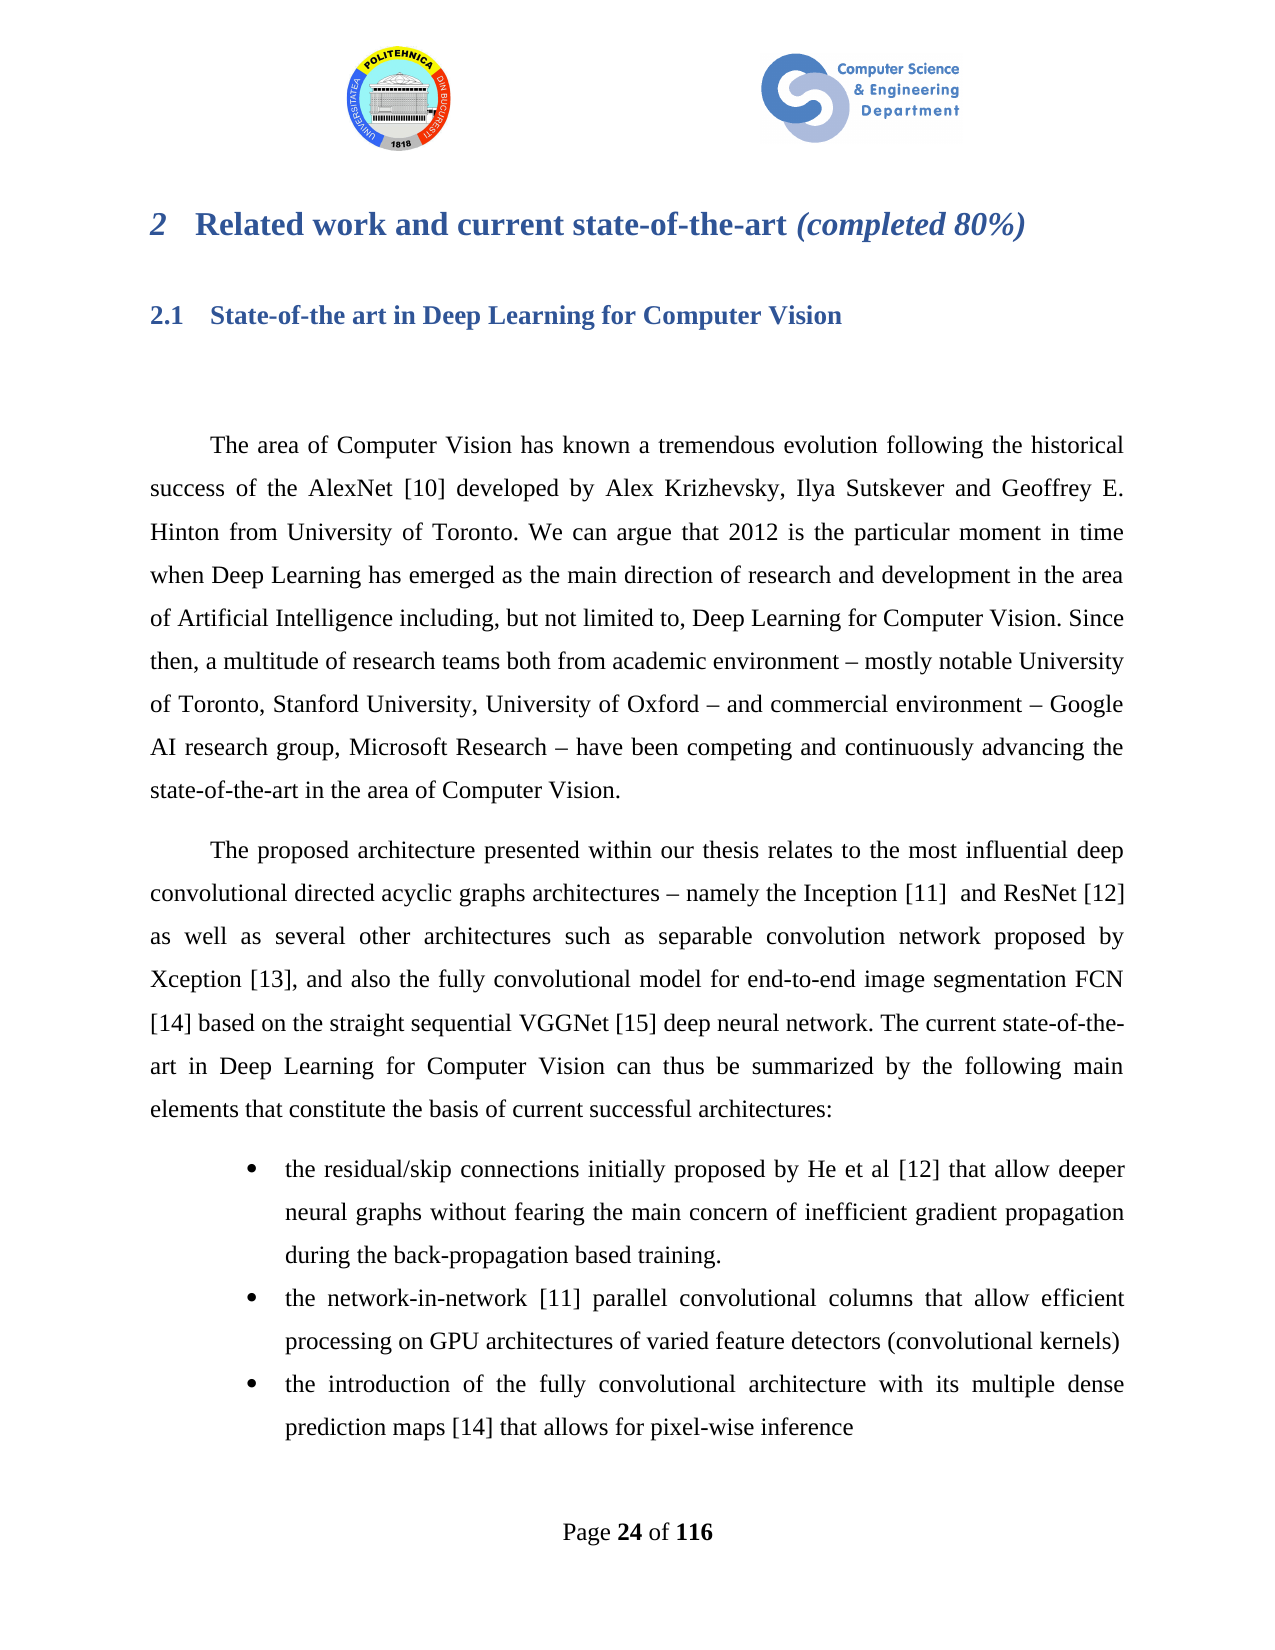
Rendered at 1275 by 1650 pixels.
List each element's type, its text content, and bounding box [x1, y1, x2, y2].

subtitle State-of-the art in Deep Learning for Computer Vision [150, 299, 1125, 330]
picture [760, 53, 963, 144]
picture [346, 46, 451, 151]
list the introduction of the fully convolutional architecture with its multiple dense prediction maps that allows for pixel-wise inference [247, 1369, 1125, 1441]
list the residual/skip connections initially proposed by He et al that allow deeper neural graphs without fearing the main concern of inefficient gradient propagation during the back-propagation based training. [247, 1154, 1125, 1269]
text The area of Computer Vision has known a tremendous evolution following the historical success of the AlexNet developed by Alex Krizhevsky, Ilya Sutskever and Geoffrey E. Hinton from University of Toronto. We can argue that 2012 is the particular moment in time when Deep Learning has emerged as the main direction of research and development in the area of Artificial Intelligence including, but not limited to, Deep Learning for Computer Vision. Since then, a multitude of research teams both from academic environment – mostly notable University of Toronto, Stanford University, University of Oxford – and commercial environment – Google AI research group, Microsoft Research – have been competing and continuously advancing the state-of-the-art in the area of Computer Vision. [150, 430, 1125, 804]
text The proposed architecture presented within our thesis relates to the most influential deep convolutional directed acyclic graphs architectures – namely the Inception and ResNet as well as several other architectures such as separable convolution network proposed by Xception, and also the fully convolutional model for end-to-end image segmentation FCN based on the straight sequential VGGNet deep neural network. The current state-of-the-art in Deep Learning for Computer Vision can thus be summarized by the following main elements that constitute the basis of current successful architectures: [150, 835, 1125, 1123]
subtitle Related work and current state-of-the-art (completed 80%) [150, 204, 1125, 242]
list the network-in-network parallel convolutional columns that allow efficient processing on GPU architectures of varied feature detectors (convolutional kernels) [247, 1283, 1125, 1355]
